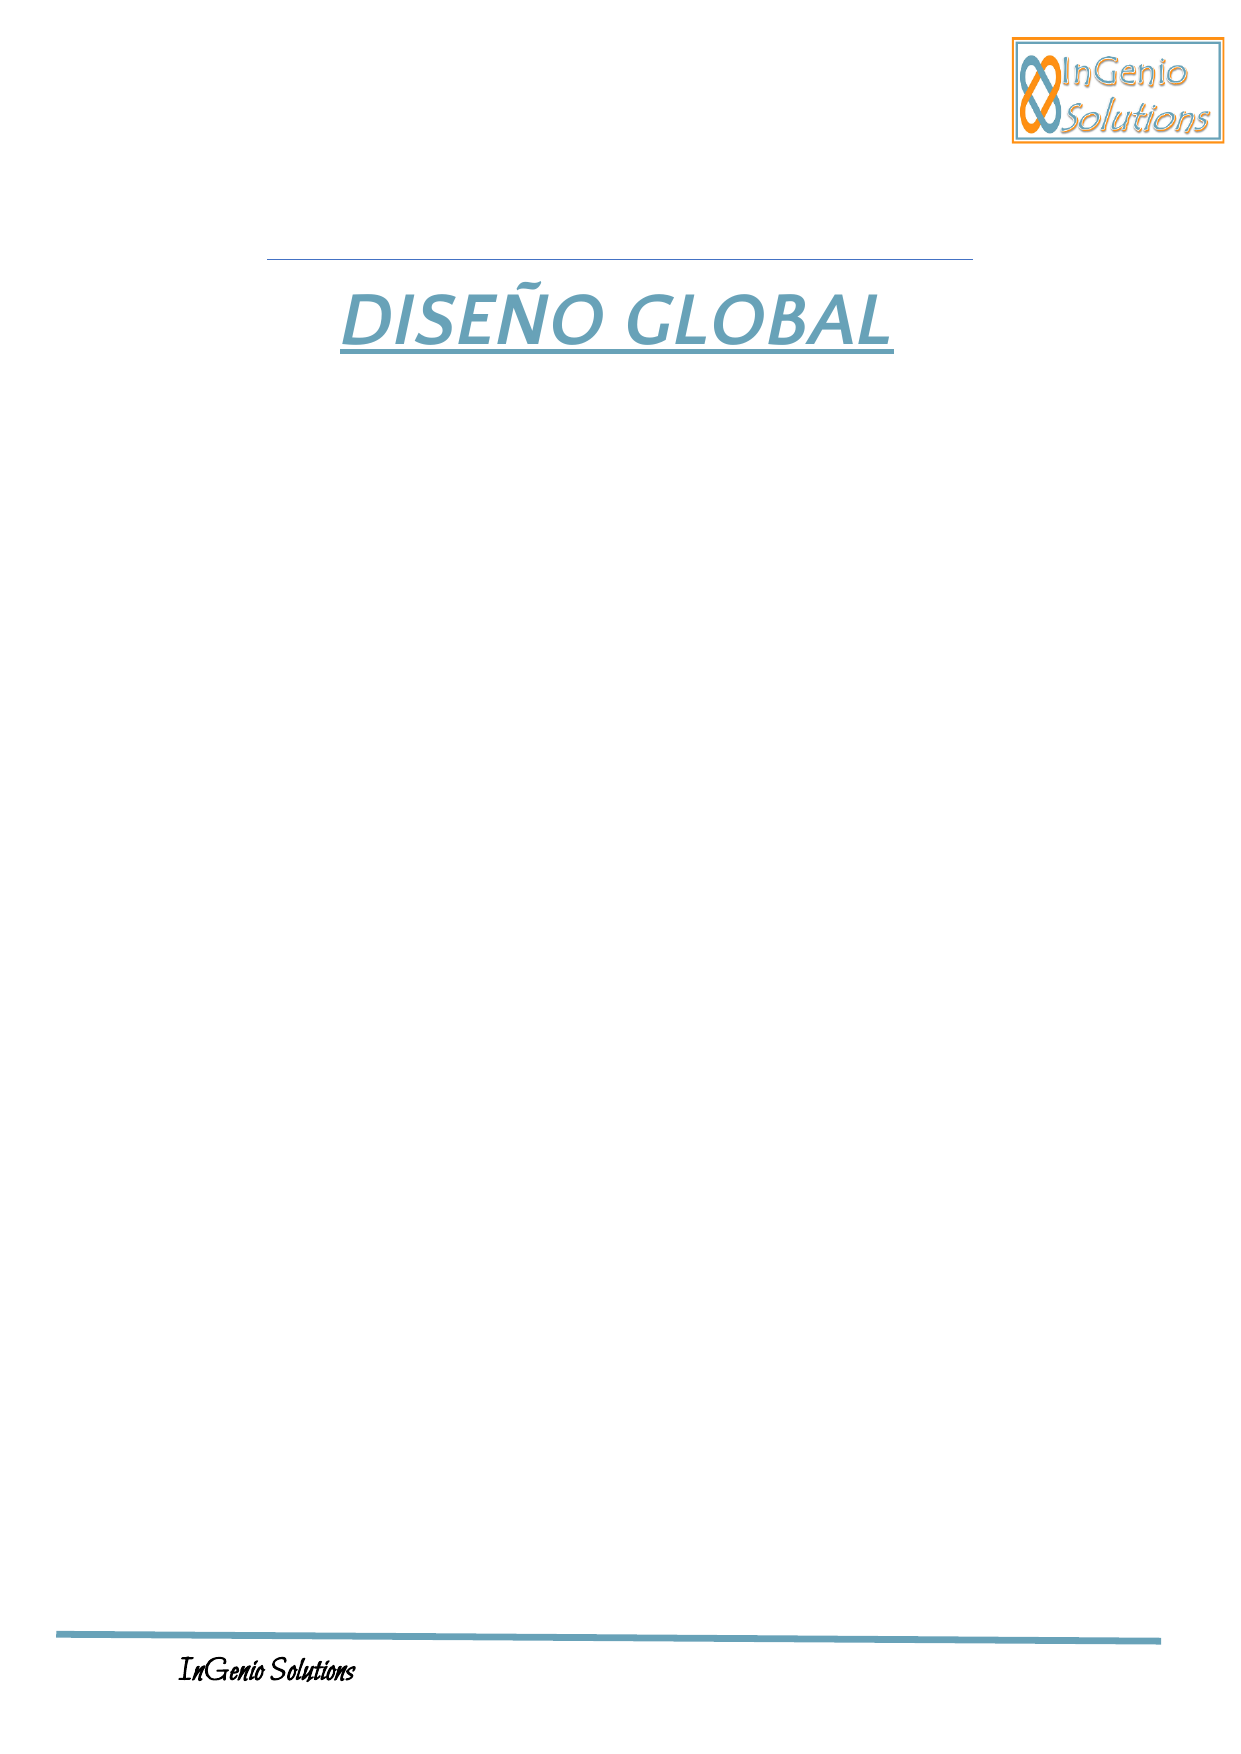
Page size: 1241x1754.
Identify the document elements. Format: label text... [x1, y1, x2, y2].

text DISEÑO GLOBAL [267, 260, 973, 384]
picture [1011, 37, 1225, 146]
